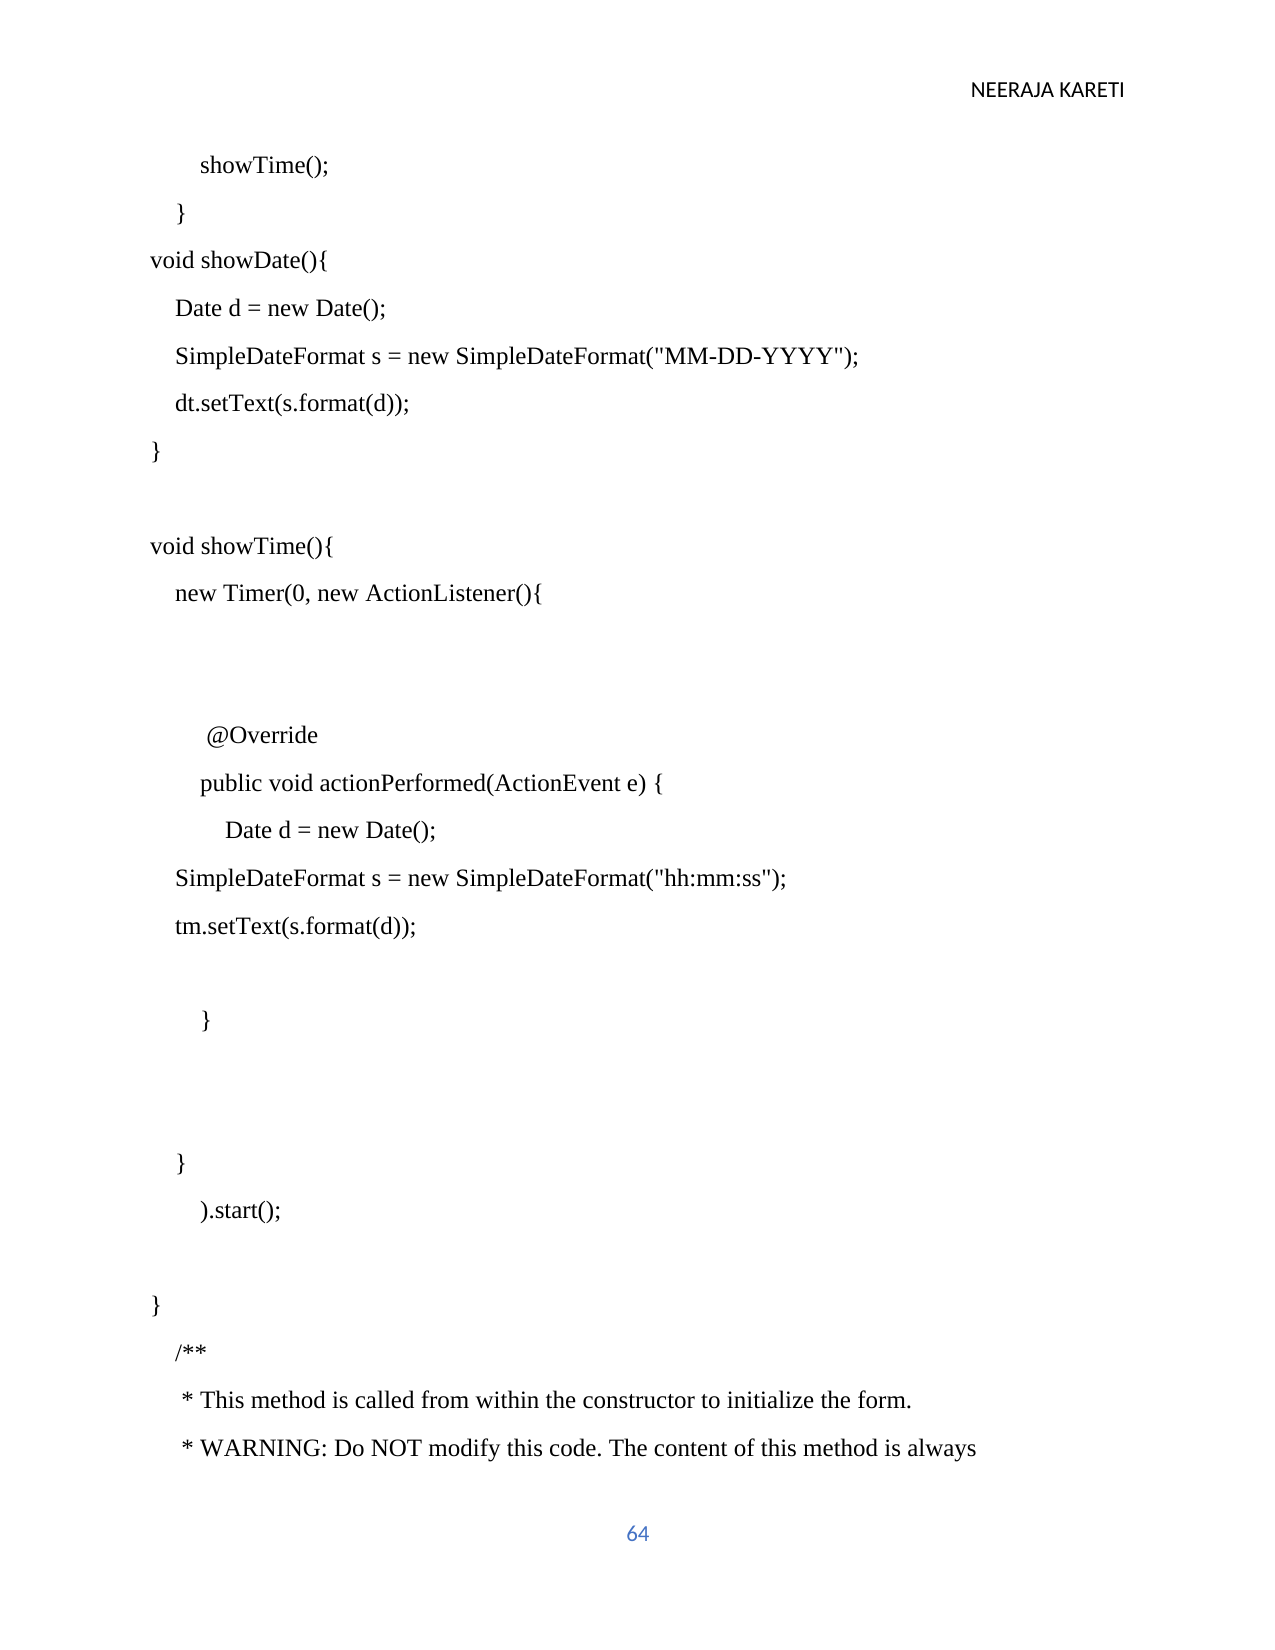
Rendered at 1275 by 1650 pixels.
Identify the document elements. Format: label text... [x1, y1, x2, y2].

text } [150, 436, 1125, 465]
text SimpleDateFormat s = new SimpleDateFormat("hh:mm:ss"); [150, 863, 1125, 892]
text dt.setText(s.format(d)); [150, 388, 1125, 417]
text Date d = new Date(); [150, 293, 1125, 322]
text } [150, 1148, 1125, 1176]
text /** [150, 1338, 1125, 1366]
text * WARNING: Do NOT modify this code. The content of this method is always [150, 1433, 1125, 1462]
text SimpleDateFormat s = new SimpleDateFormat("MM-DD-YYYY"); [150, 341, 1125, 369]
text showTime(); [150, 150, 1125, 179]
text tm.setText(s.format(d)); [150, 911, 1125, 939]
text } [150, 1005, 1125, 1034]
text } [150, 198, 1125, 226]
text new Timer(0, new ActionListener(){ [150, 578, 1125, 607]
text ).start(); [150, 1195, 1125, 1224]
text void showTime(){ [150, 531, 1125, 559]
text Date d = new Date(); [150, 815, 1125, 844]
text @Override [150, 720, 1125, 749]
text } [150, 1290, 1125, 1319]
text void showDate(){ [150, 245, 1125, 274]
text * This method is called from within the constructor to initialize the form. [150, 1385, 1125, 1414]
text public void actionPerformed(ActionEvent e) { [150, 768, 1125, 796]
